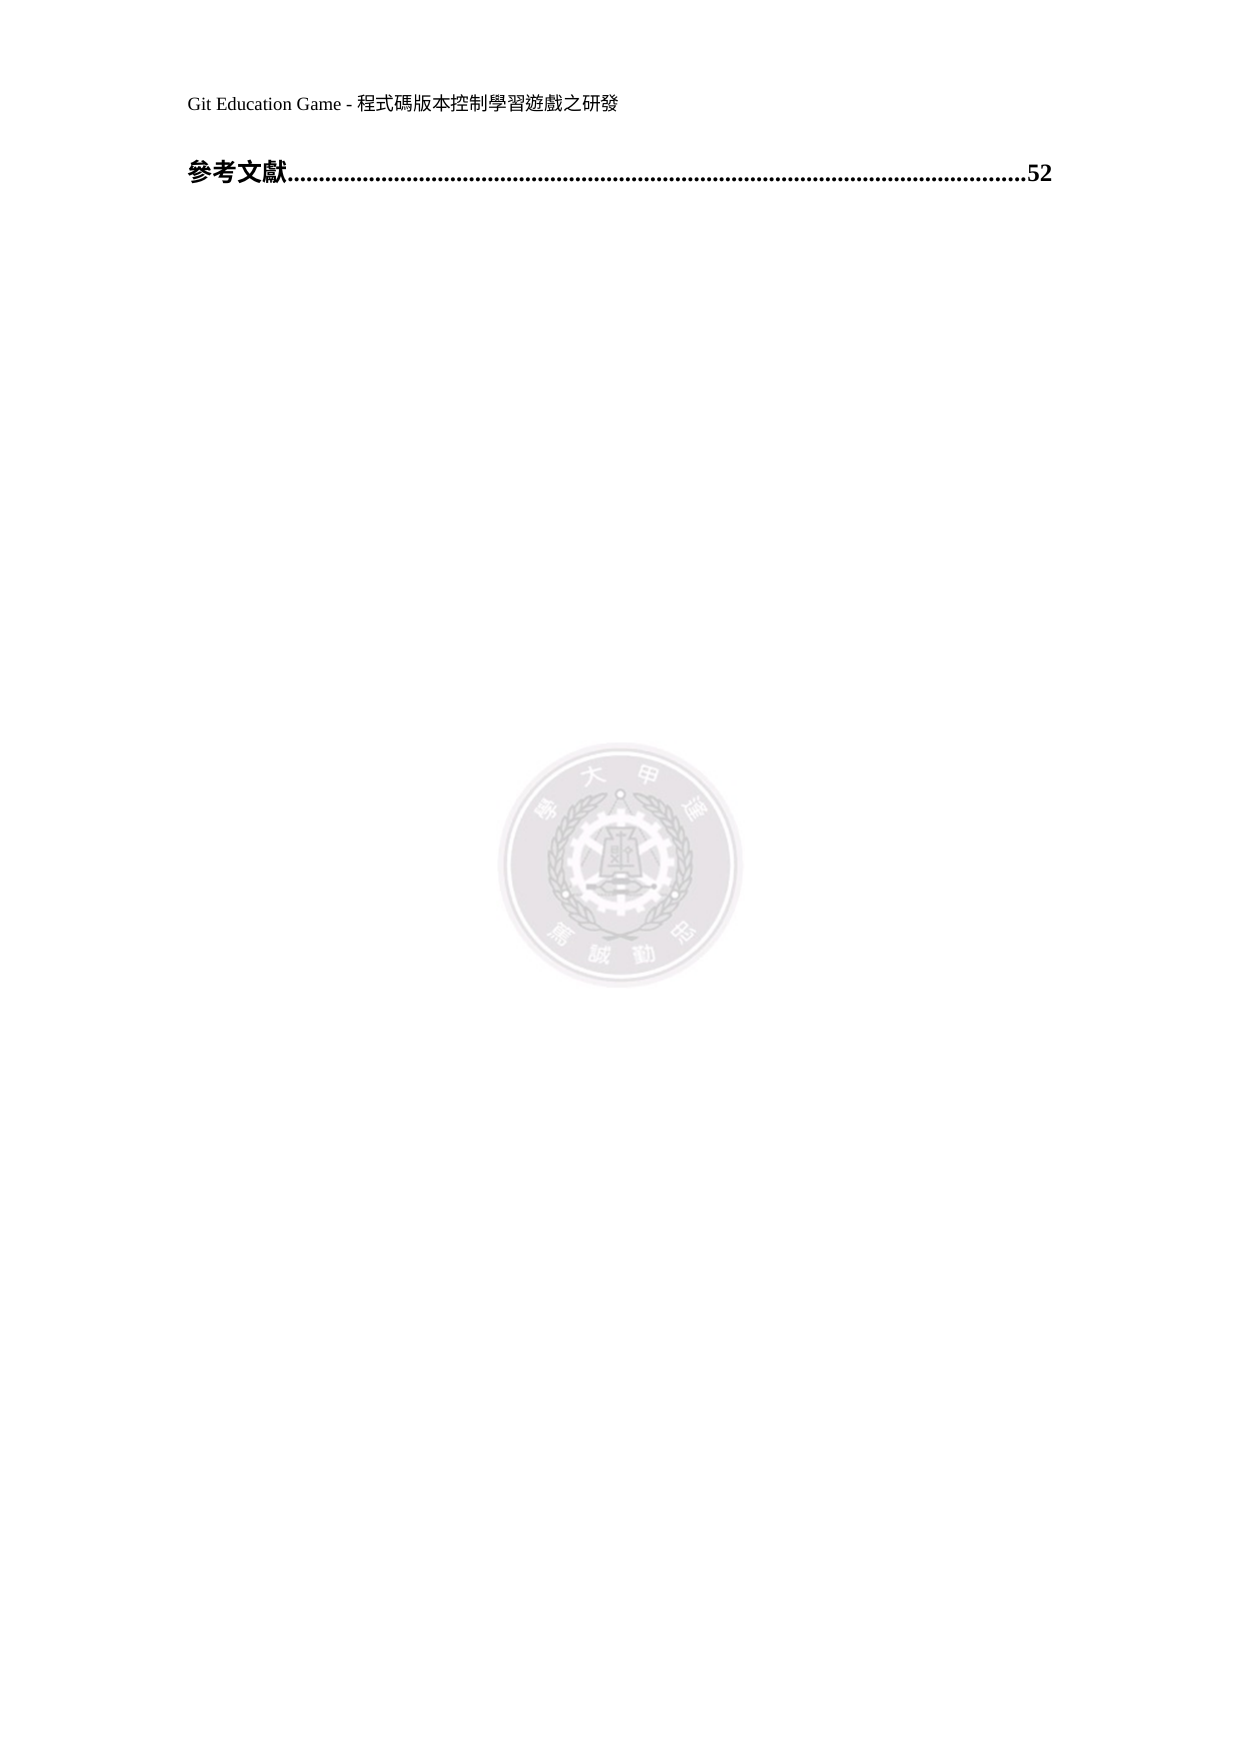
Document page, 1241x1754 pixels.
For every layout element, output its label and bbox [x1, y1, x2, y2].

picture [496, 740, 745, 989]
